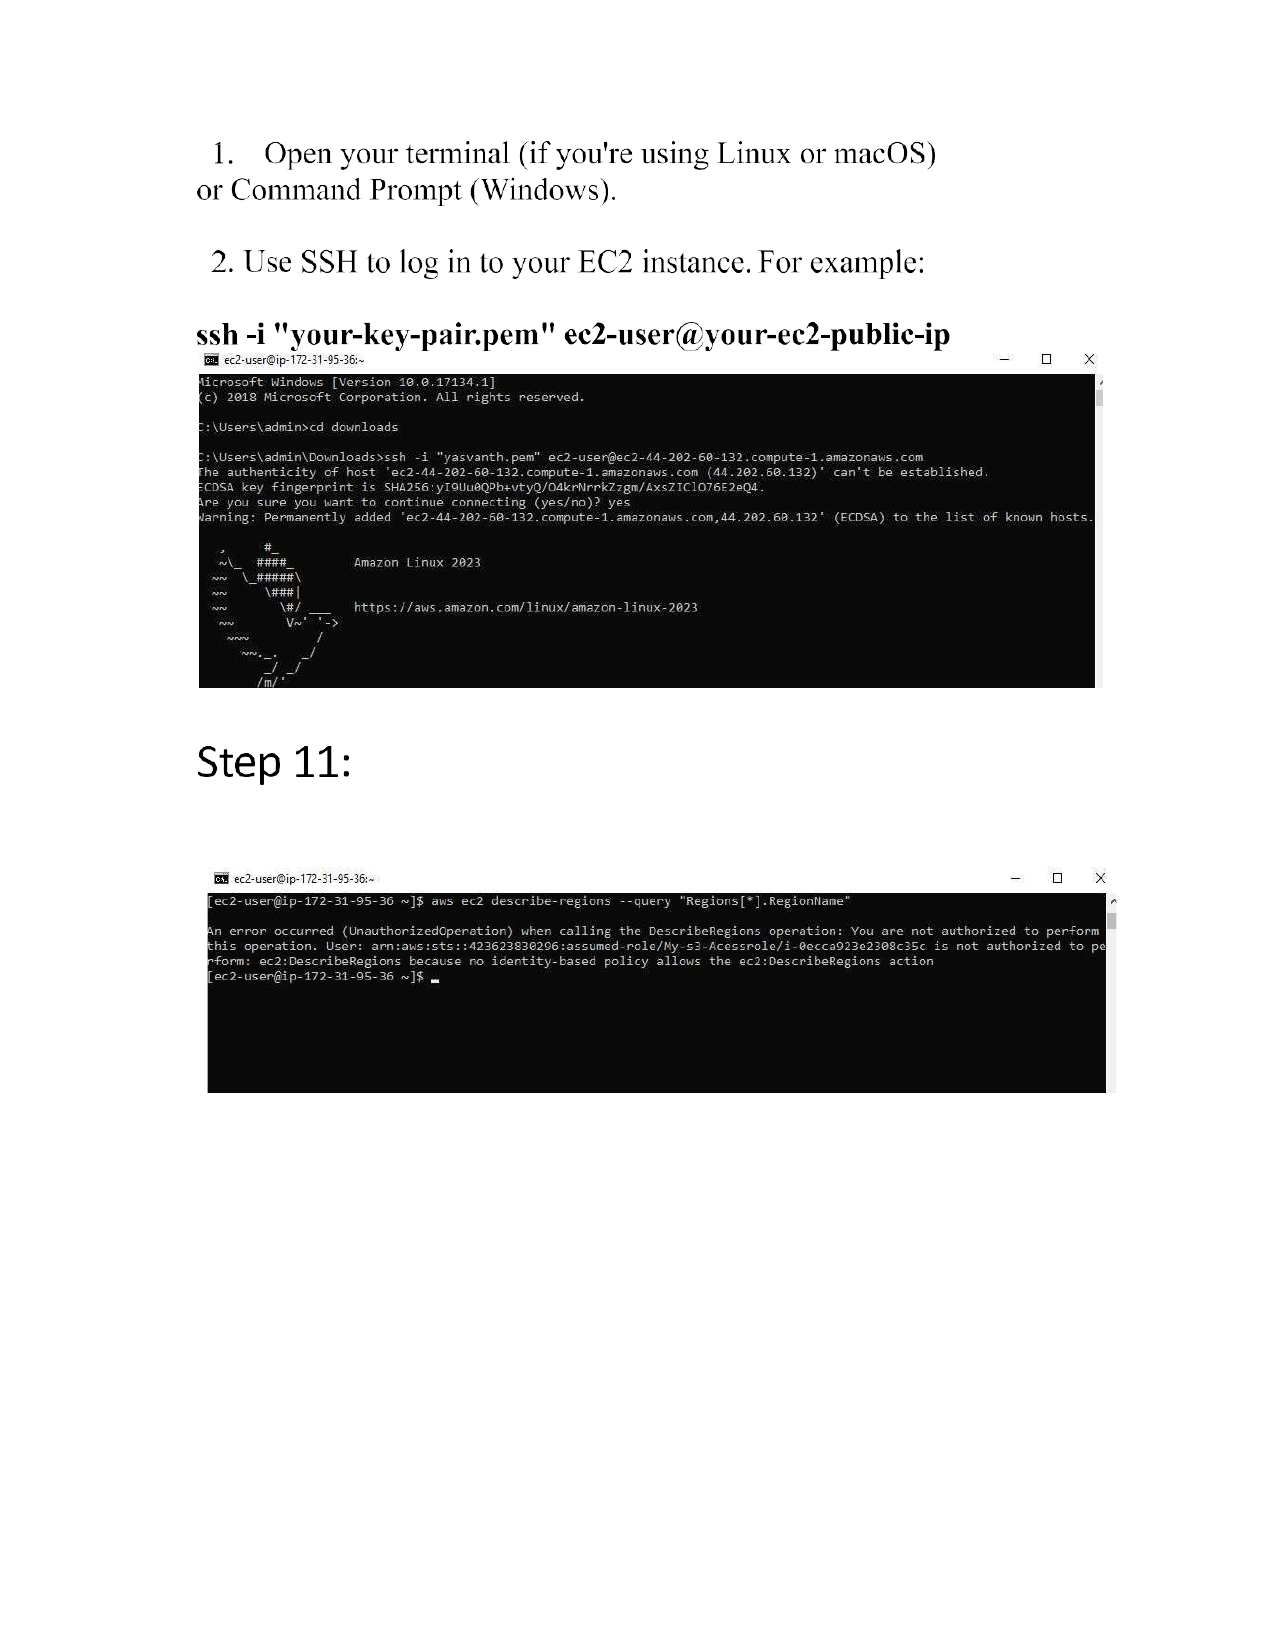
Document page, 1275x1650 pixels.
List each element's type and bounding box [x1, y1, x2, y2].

picture [235, 753, 255, 777]
picture [296, 746, 314, 777]
picture [207, 867, 1117, 1093]
picture [243, 250, 291, 272]
picture [260, 753, 280, 785]
picture [199, 353, 1103, 688]
picture [607, 322, 819, 351]
picture [302, 249, 750, 279]
picture [211, 250, 226, 272]
picture [275, 322, 554, 351]
picture [197, 141, 935, 206]
picture [198, 746, 233, 777]
picture [319, 746, 338, 777]
picture [197, 323, 238, 345]
picture [758, 249, 923, 279]
